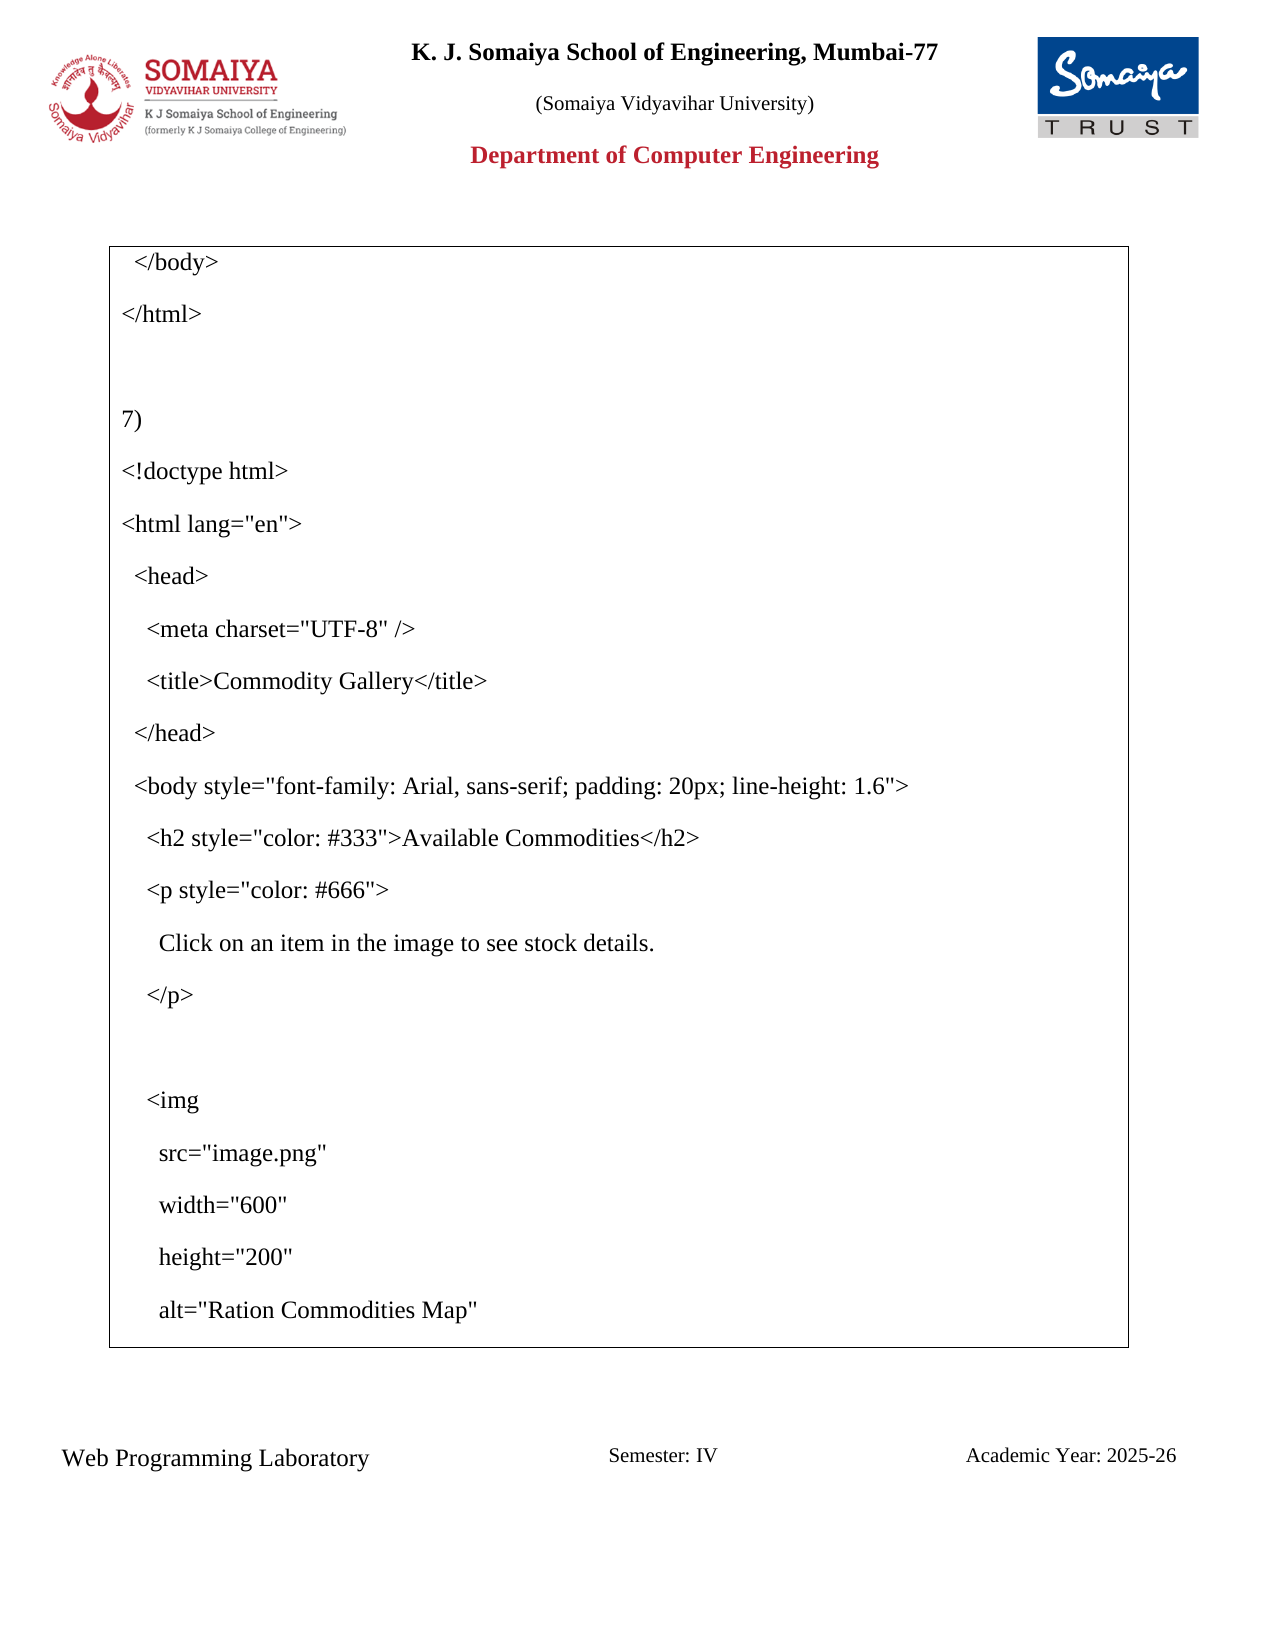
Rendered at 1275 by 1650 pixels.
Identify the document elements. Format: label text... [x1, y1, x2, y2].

picture [1037, 37, 1199, 138]
picture [20, 37, 355, 149]
